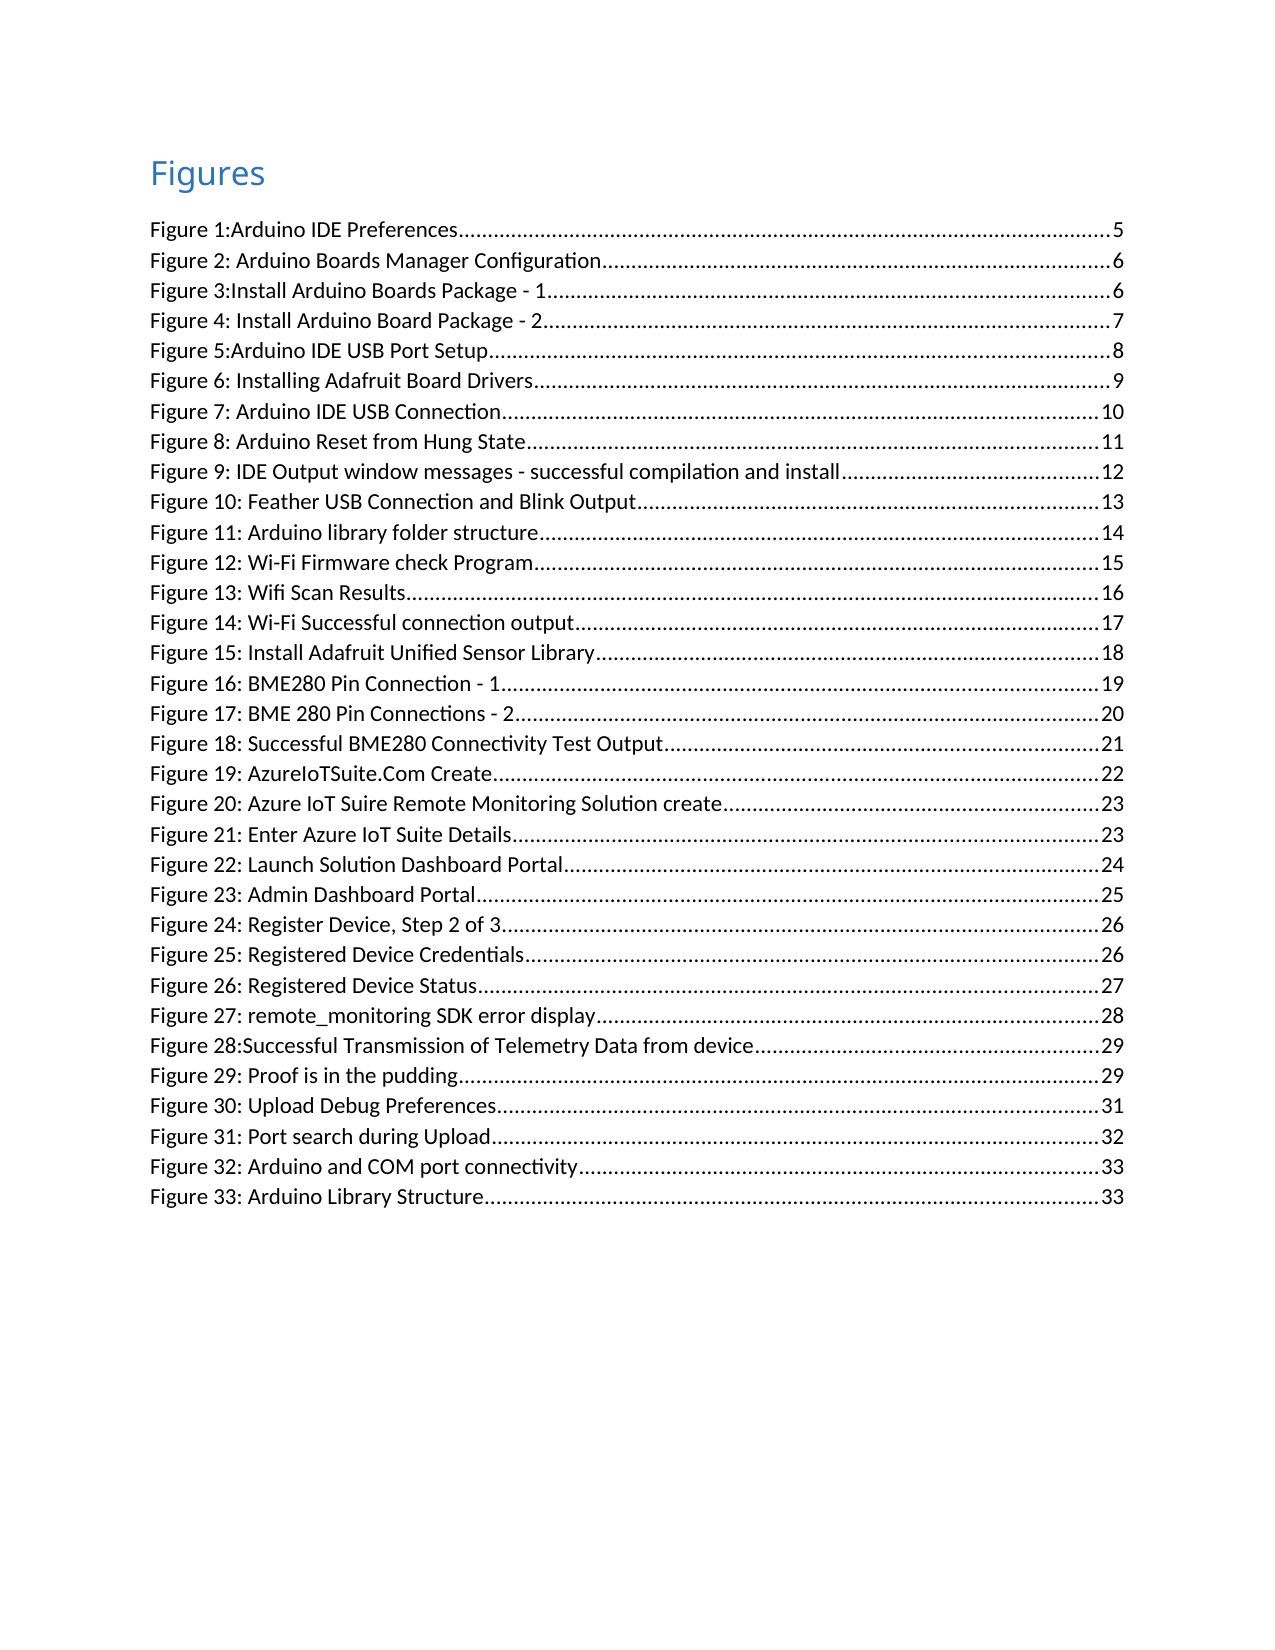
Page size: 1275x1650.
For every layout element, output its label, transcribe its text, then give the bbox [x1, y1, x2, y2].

text Figure 30: Upload Debug Preferences 31 [150, 1092, 1125, 1120]
text Figure 9: IDE Output window messages - successful compilation and install 12 [150, 457, 1125, 485]
text Figure 21: Enter Azure IoT Suite Details 23 [150, 820, 1125, 848]
text Figures [150, 150, 1125, 195]
text Figure 4: Install Arduino Board Package - 2 7 [150, 306, 1125, 334]
text Figure 17: BME 280 Pin Connections - 2 20 [150, 699, 1125, 727]
text Figure 29: Proof is in the pudding 29 [150, 1061, 1125, 1089]
text Figure 16: BME280 Pin Connection - 1 19 [150, 669, 1125, 697]
text Figure 23: Admin Dashboard Portal 25 [150, 880, 1125, 908]
text Figure 13: Wifi Scan Results 16 [150, 578, 1125, 606]
text Figure 26: Registered Device Status 27 [150, 971, 1125, 999]
text Figure 27: remote_monitoring SDK error display 28 [150, 1001, 1125, 1029]
text Figure 24: Register Device, Step 2 of 3 26 [150, 910, 1125, 938]
text Figure 31: Port search during Upload 32 [150, 1122, 1125, 1150]
text Figure 20: Azure IoT Suire Remote Monitoring Solution create 23 [150, 789, 1125, 818]
text Figure 33: Arduino Library Structure 33 [150, 1182, 1125, 1210]
text Figure 15: Install Adafruit Unified Sensor Library 18 [150, 638, 1125, 667]
text Figure 25: Registered Device Credentials 26 [150, 941, 1125, 969]
text Figure 10: Feather USB Connection and Blink Output 13 [150, 487, 1125, 516]
text Figure 19: AzureIoTSuite.Com Create 22 [150, 759, 1125, 787]
text Figure 14: Wi-Fi Successful connection output 17 [150, 608, 1125, 636]
text Figure 18: Successful BME280 Connectivity Test Output 21 [150, 729, 1125, 757]
text Figure 6: Installing Adafruit Board Drivers 9 [150, 367, 1125, 395]
text Figure 11: Arduino library folder structure 14 [150, 518, 1125, 546]
text Figure 12: Wi-Fi Firmware check Program 15 [150, 548, 1125, 576]
text Figure 2: Arduino Boards Manager Configuration 6 [150, 246, 1125, 274]
text Figure 3:Install Arduino Boards Package - 1 6 [150, 276, 1125, 304]
text Figure 5:Arduino IDE USB Port Setup 8 [150, 336, 1125, 364]
text Figure 22: Launch Solution Dashboard Portal 24 [150, 850, 1125, 878]
text Figure 8: Arduino Reset from Hung State 11 [150, 427, 1125, 455]
text Figure 7: Arduino IDE USB Connection 10 [150, 397, 1125, 425]
text Figure 28:Successful Transmission of Telemetry Data from device 29 [150, 1031, 1125, 1059]
text Figure 32: Arduino and COM port connectivity 33 [150, 1152, 1125, 1180]
text Figure 1:Arduino IDE Preferences 5 [150, 216, 1125, 244]
